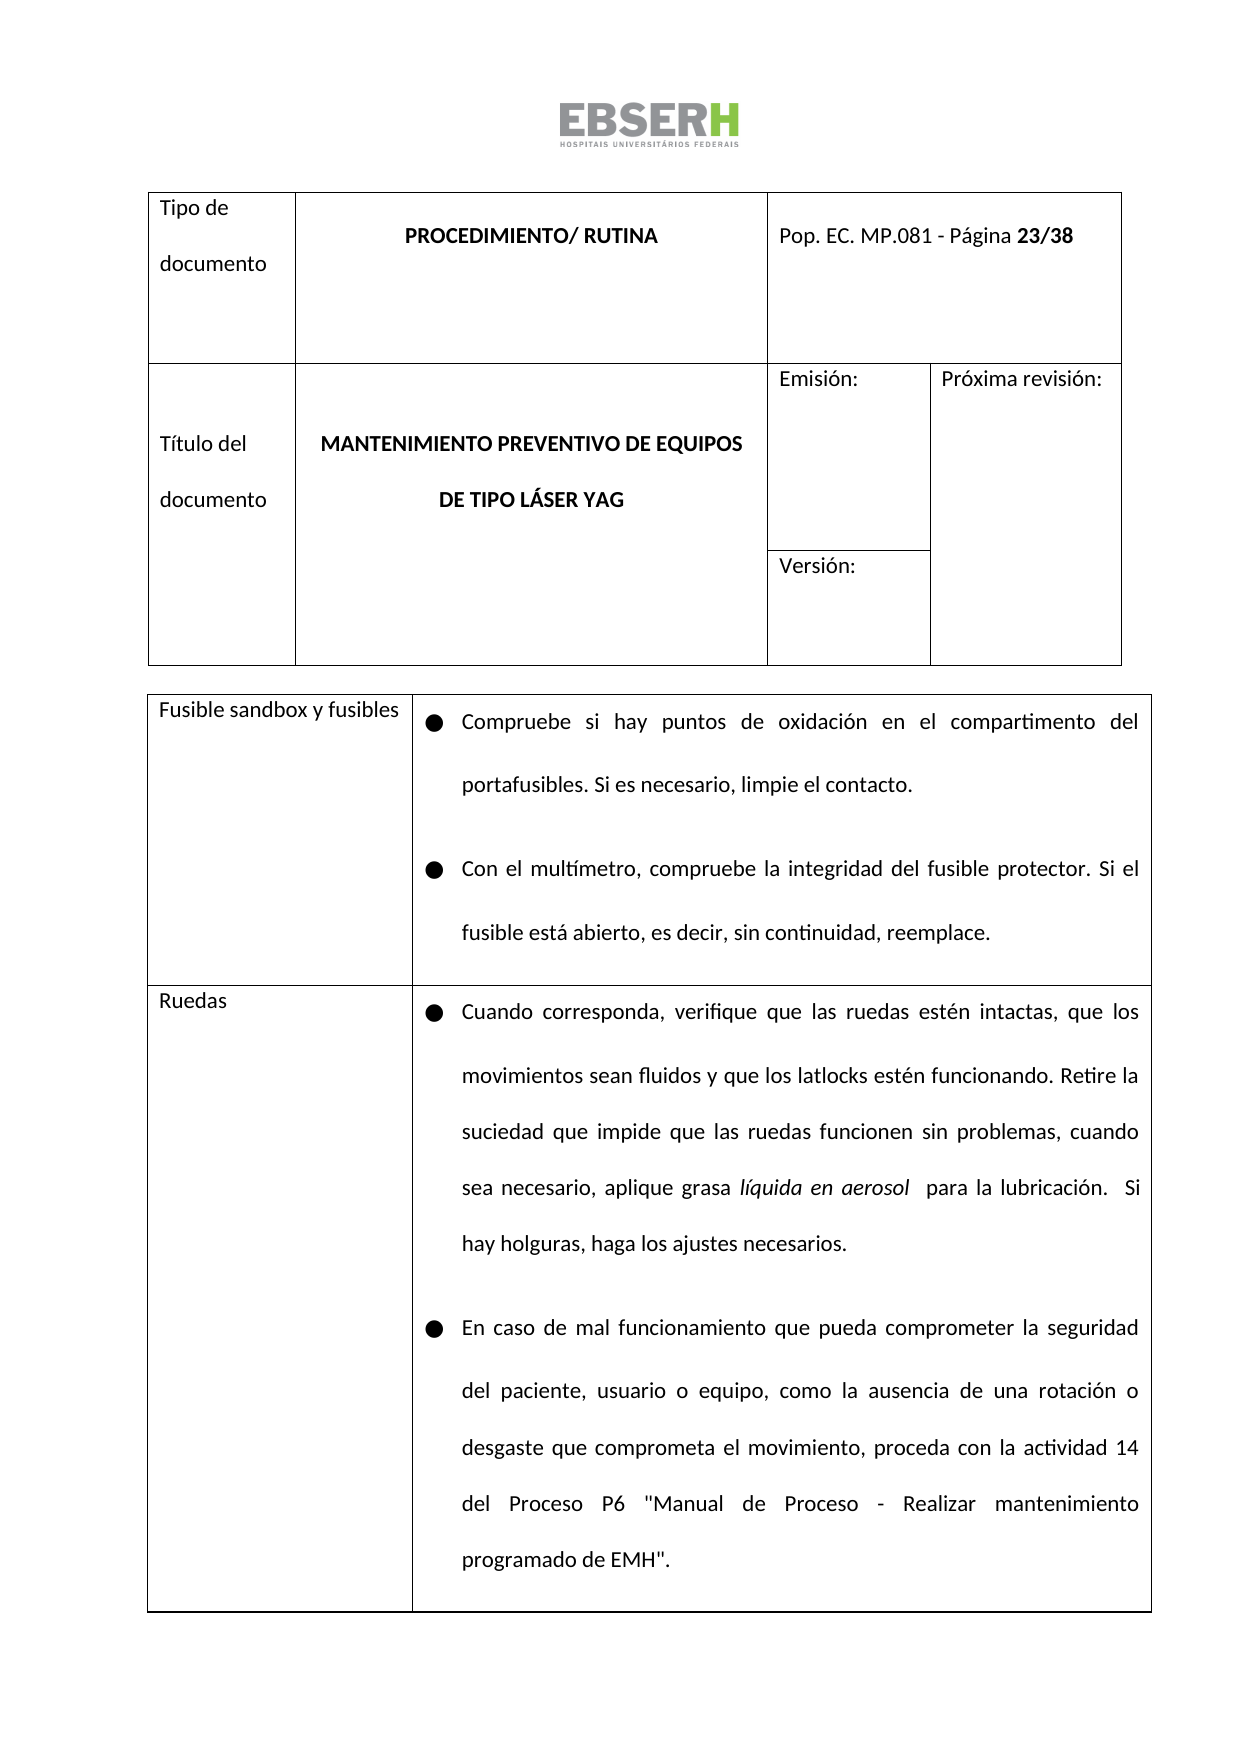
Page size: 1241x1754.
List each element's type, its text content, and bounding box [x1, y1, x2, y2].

table_cell Fusible sandbox y fusibles [148, 695, 412, 985]
table_cell Compruebe si hay puntos de oxidación en el compartimento del portafusibles. Si es necesario, limpie el contacto. Con el multímetro, compruebe la integridad del fusible protector. Si el fusible está abierto, es decir, sin continuidad, reemplace. [413, 695, 1151, 985]
table_cell Cuando corresponda, verifique que las ruedas estén intactas, que los movimientos sean fluidos y que los latlocks estén funcionando. Retire la suciedad que impide que las ruedas funcionen sin problemas, cuando sea necesario, aplique grasa líquida en aerosol para la lubricación. Si hay holguras, haga los ajustes necesarios. En caso de mal funcionamiento que pueda comprometer la seguridad del paciente, usuario o equipo, como la ausencia de una rotación o desgaste que comprometa el movimiento, proceda con la actividad 14 del Proceso P6 "Manual de Proceso - Realizar mantenimiento programado de EMH". [413, 986, 1151, 1611]
picture [558, 101, 741, 147]
table_cell Ruedas [148, 986, 412, 1611]
